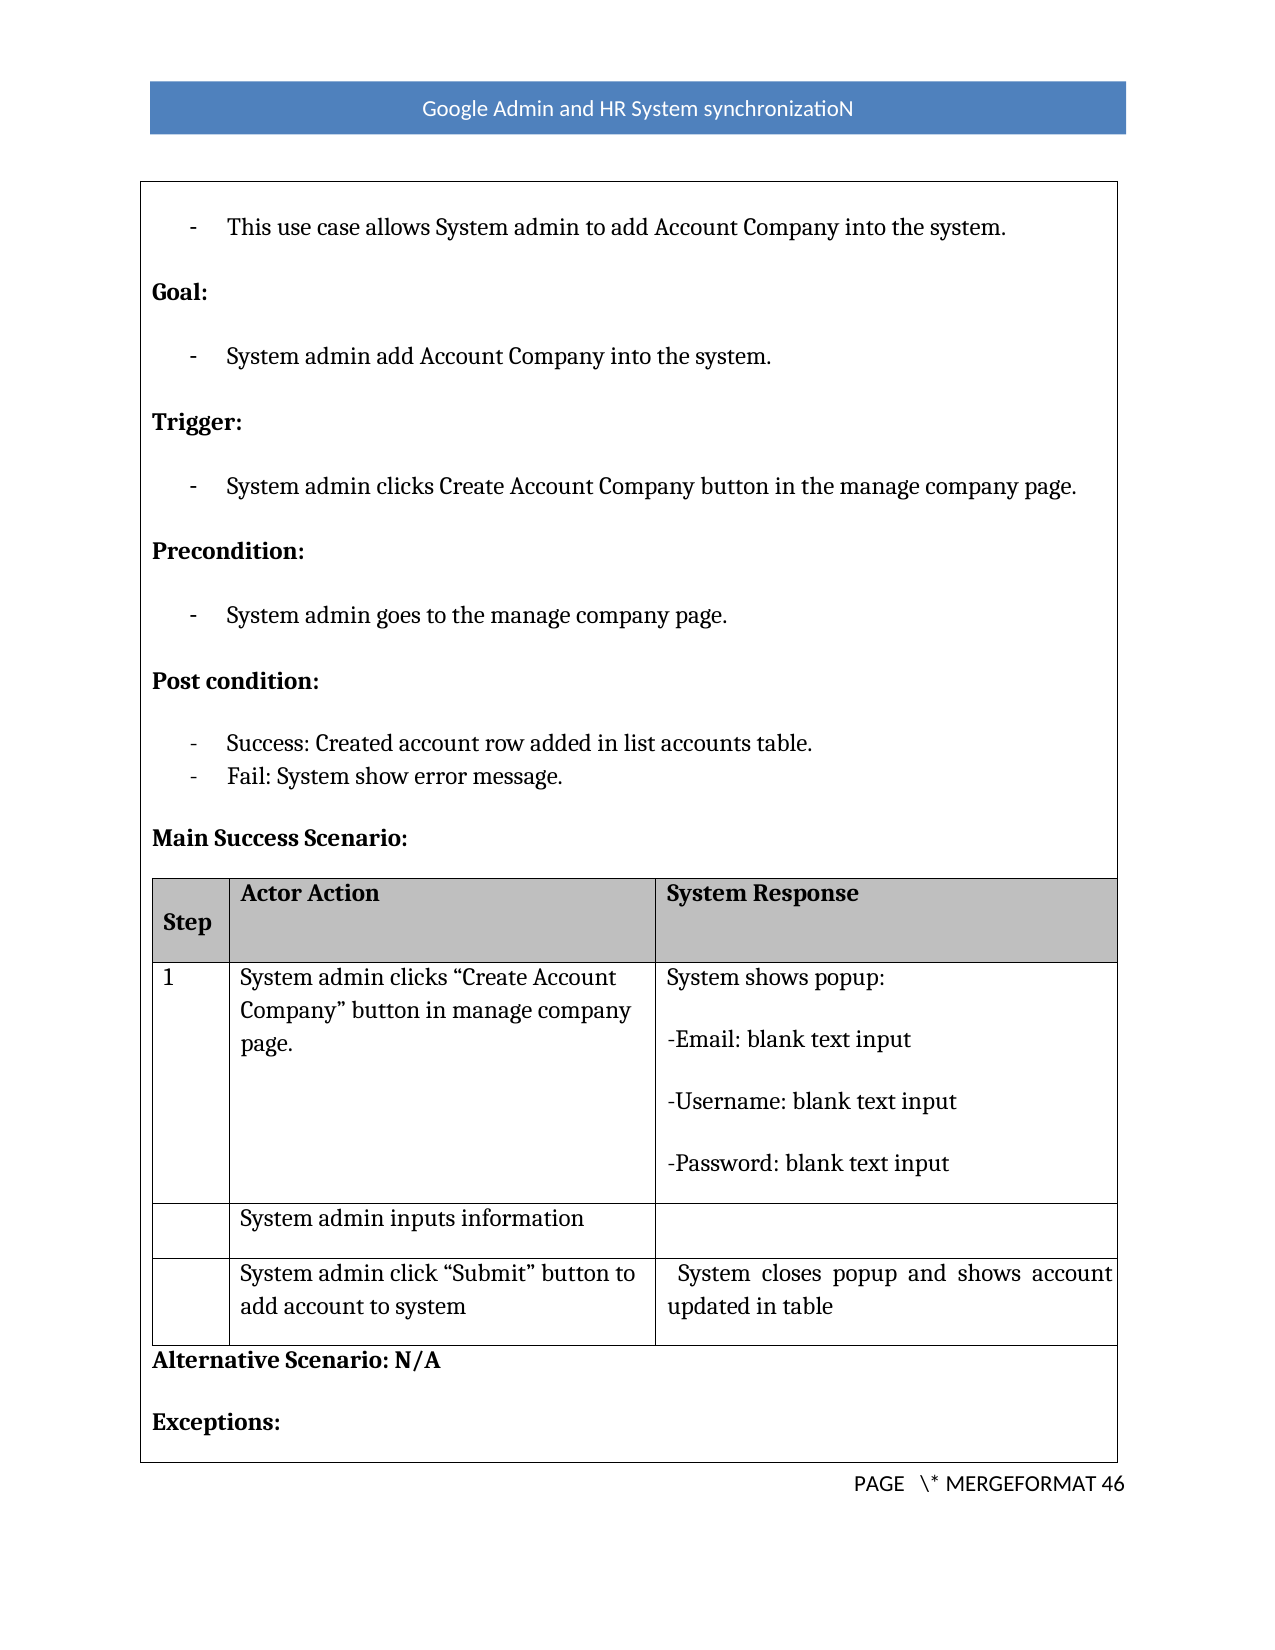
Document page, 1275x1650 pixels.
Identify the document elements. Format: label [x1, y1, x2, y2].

table_cell [141, 182, 1117, 1462]
